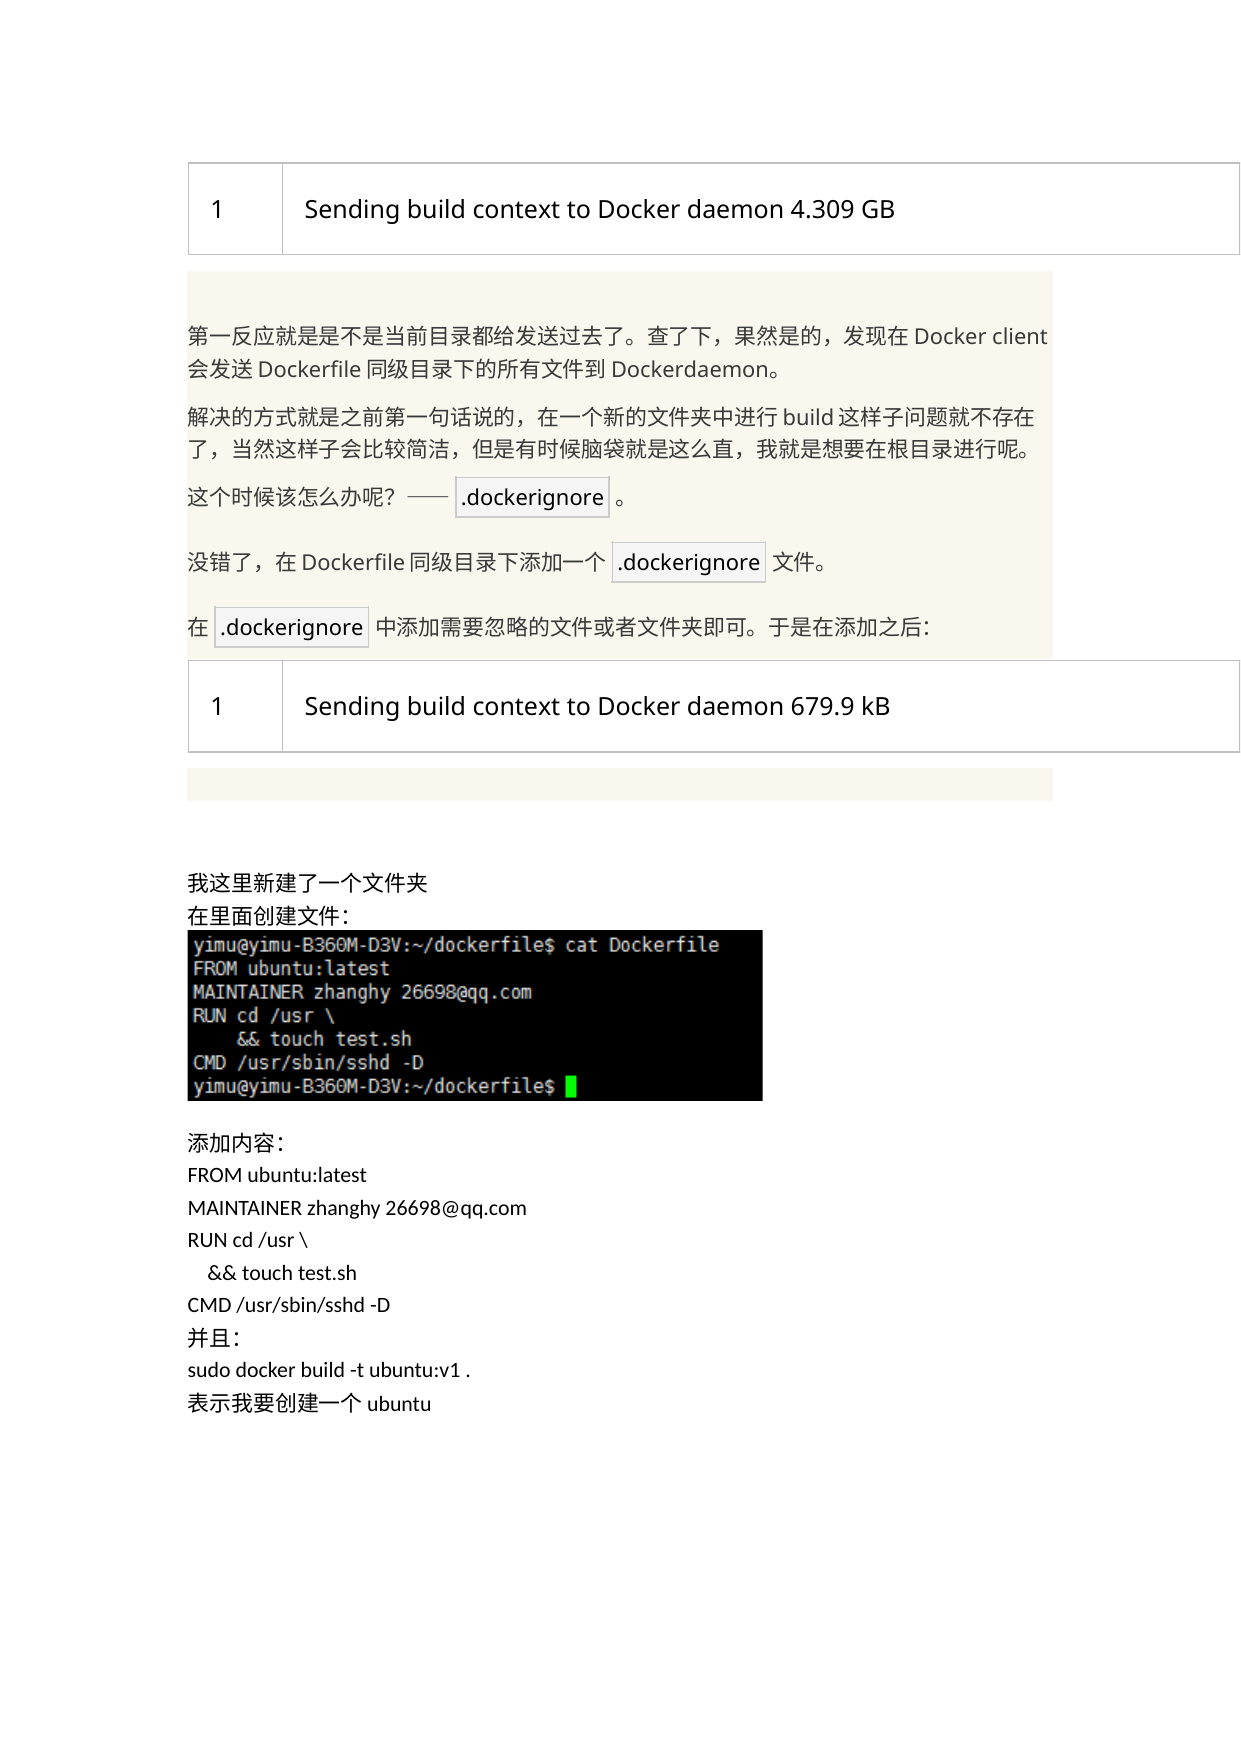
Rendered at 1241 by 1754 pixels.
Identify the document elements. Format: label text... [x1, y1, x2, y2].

table_header 1 [189, 164, 282, 253]
text sudo docker build -t ubuntu:v1 . [187, 1353, 1053, 1386]
text 在 .dockerignore 中添加需要忽略的文件或者文件夹即可。于是在添加之后： [187, 594, 1053, 659]
text 第一反应就是是不是当前目录都给发送过去了。查了下，果然是的，发现在Docker client会发送Dockerfile同级目录下的所有文件到Dockerdaemon。 [187, 319, 1053, 384]
text 添加内容： [187, 1126, 1053, 1158]
text 在里面创建文件： [187, 898, 1053, 931]
text 解决的方式就是之前第一句话说的，在一个新的文件夹中进行build这样子问题就不存在了，当然这样子会比较简洁，但是有时候脑袋就是这么直，我就是想要在根目录进行呢。这个时候该怎么办呢？—— .dockerignore 。 [187, 399, 1053, 529]
text 我这里新建了一个文件夹 [187, 866, 1053, 898]
picture [187, 930, 763, 1101]
table_header Sending build context to Docker daemon 679.9 kB [283, 661, 1239, 751]
text RUN cd /usr \ [187, 1223, 1053, 1256]
text && touch test.sh [187, 1256, 1053, 1288]
text CMD /usr/sbin/sshd -D [187, 1288, 1053, 1321]
text 没错了，在Dockerfile同级目录下添加一个 .dockerignore 文件。 [187, 529, 1053, 594]
text 表示我要创建一个ubuntu [187, 1386, 1053, 1418]
table_header Sending build context to Docker daemon 4.309 GB [283, 164, 1239, 253]
text FROM ubuntu:latest [187, 1158, 1053, 1191]
text 并且： [187, 1321, 1053, 1353]
text MAINTAINER zhanghy 26698@qq.com [187, 1191, 1053, 1223]
table_header 1 [189, 661, 282, 751]
